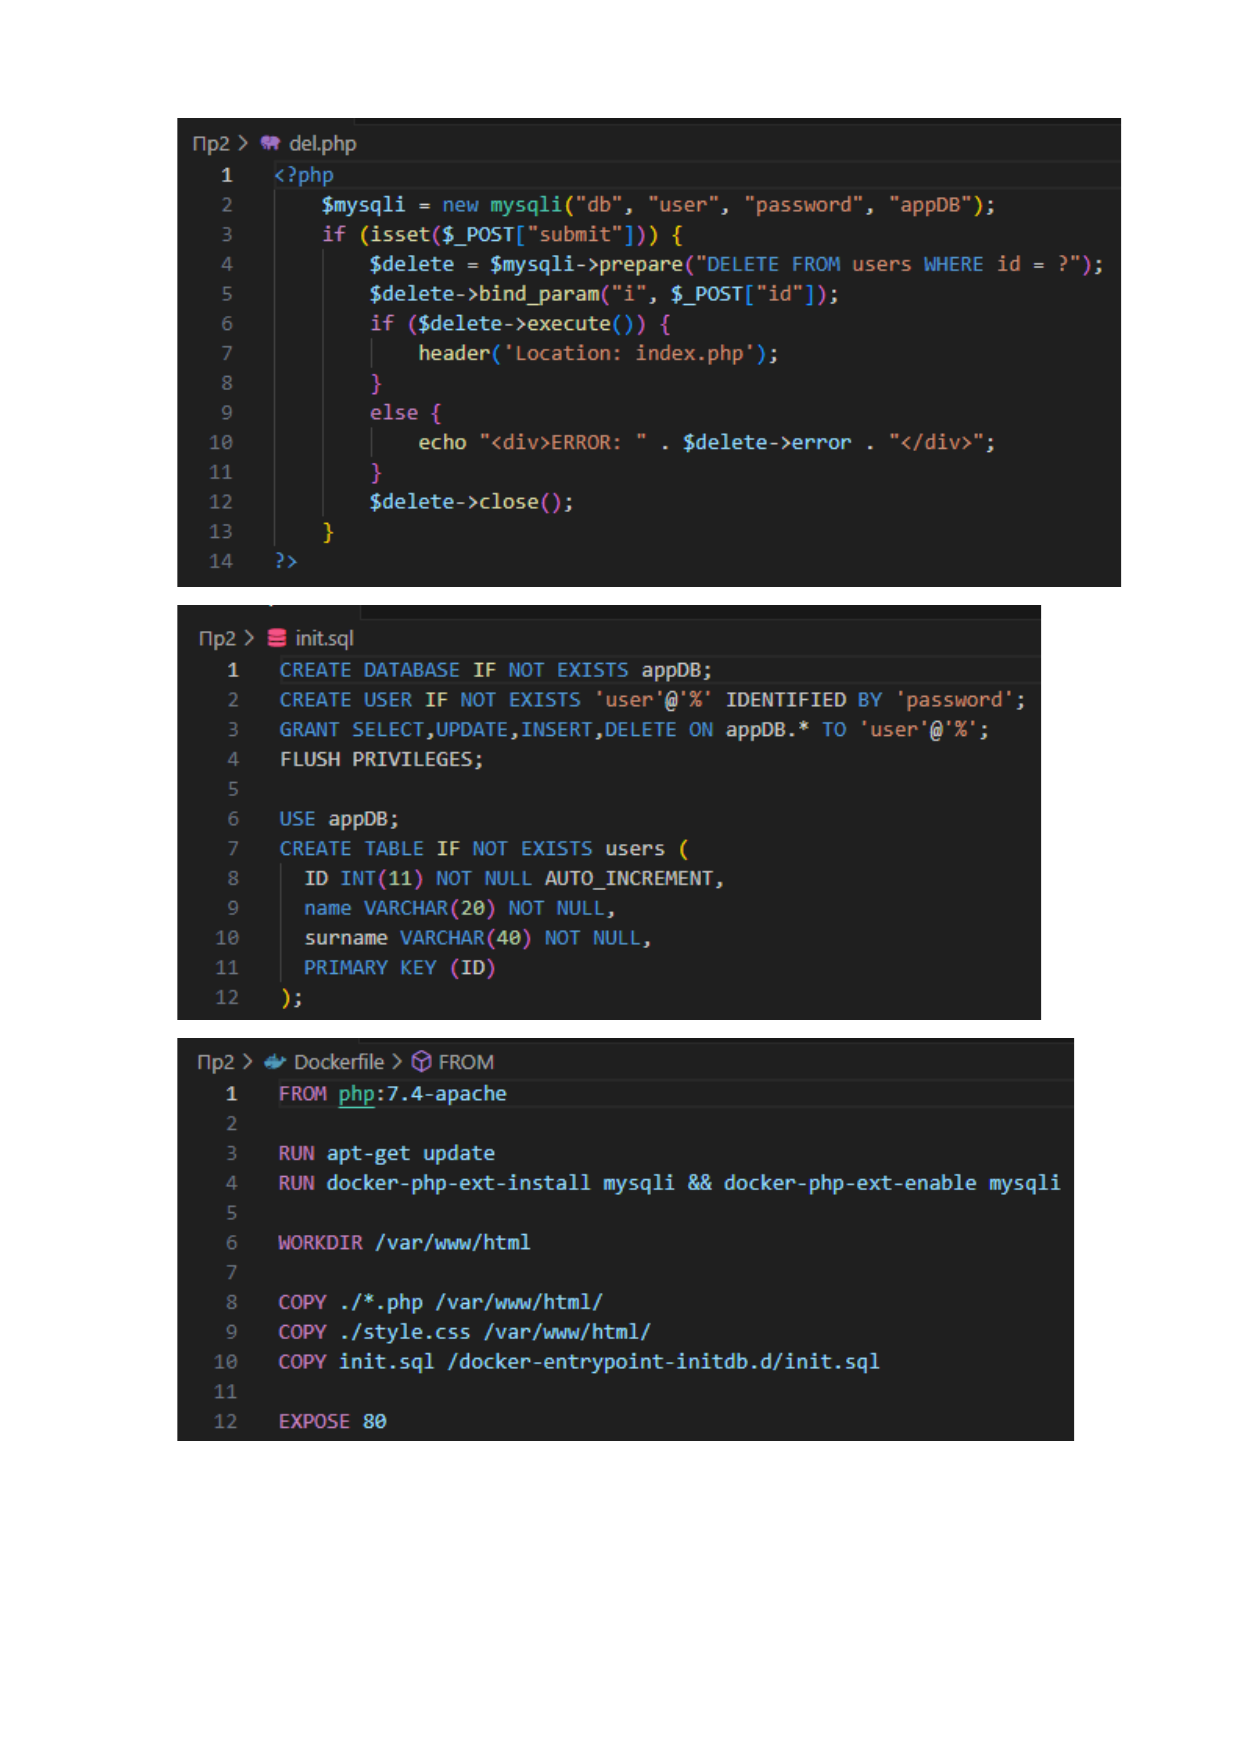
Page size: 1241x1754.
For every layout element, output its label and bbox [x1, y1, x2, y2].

picture [177, 605, 1042, 1020]
picture [177, 1038, 1075, 1441]
picture [177, 118, 1122, 587]
